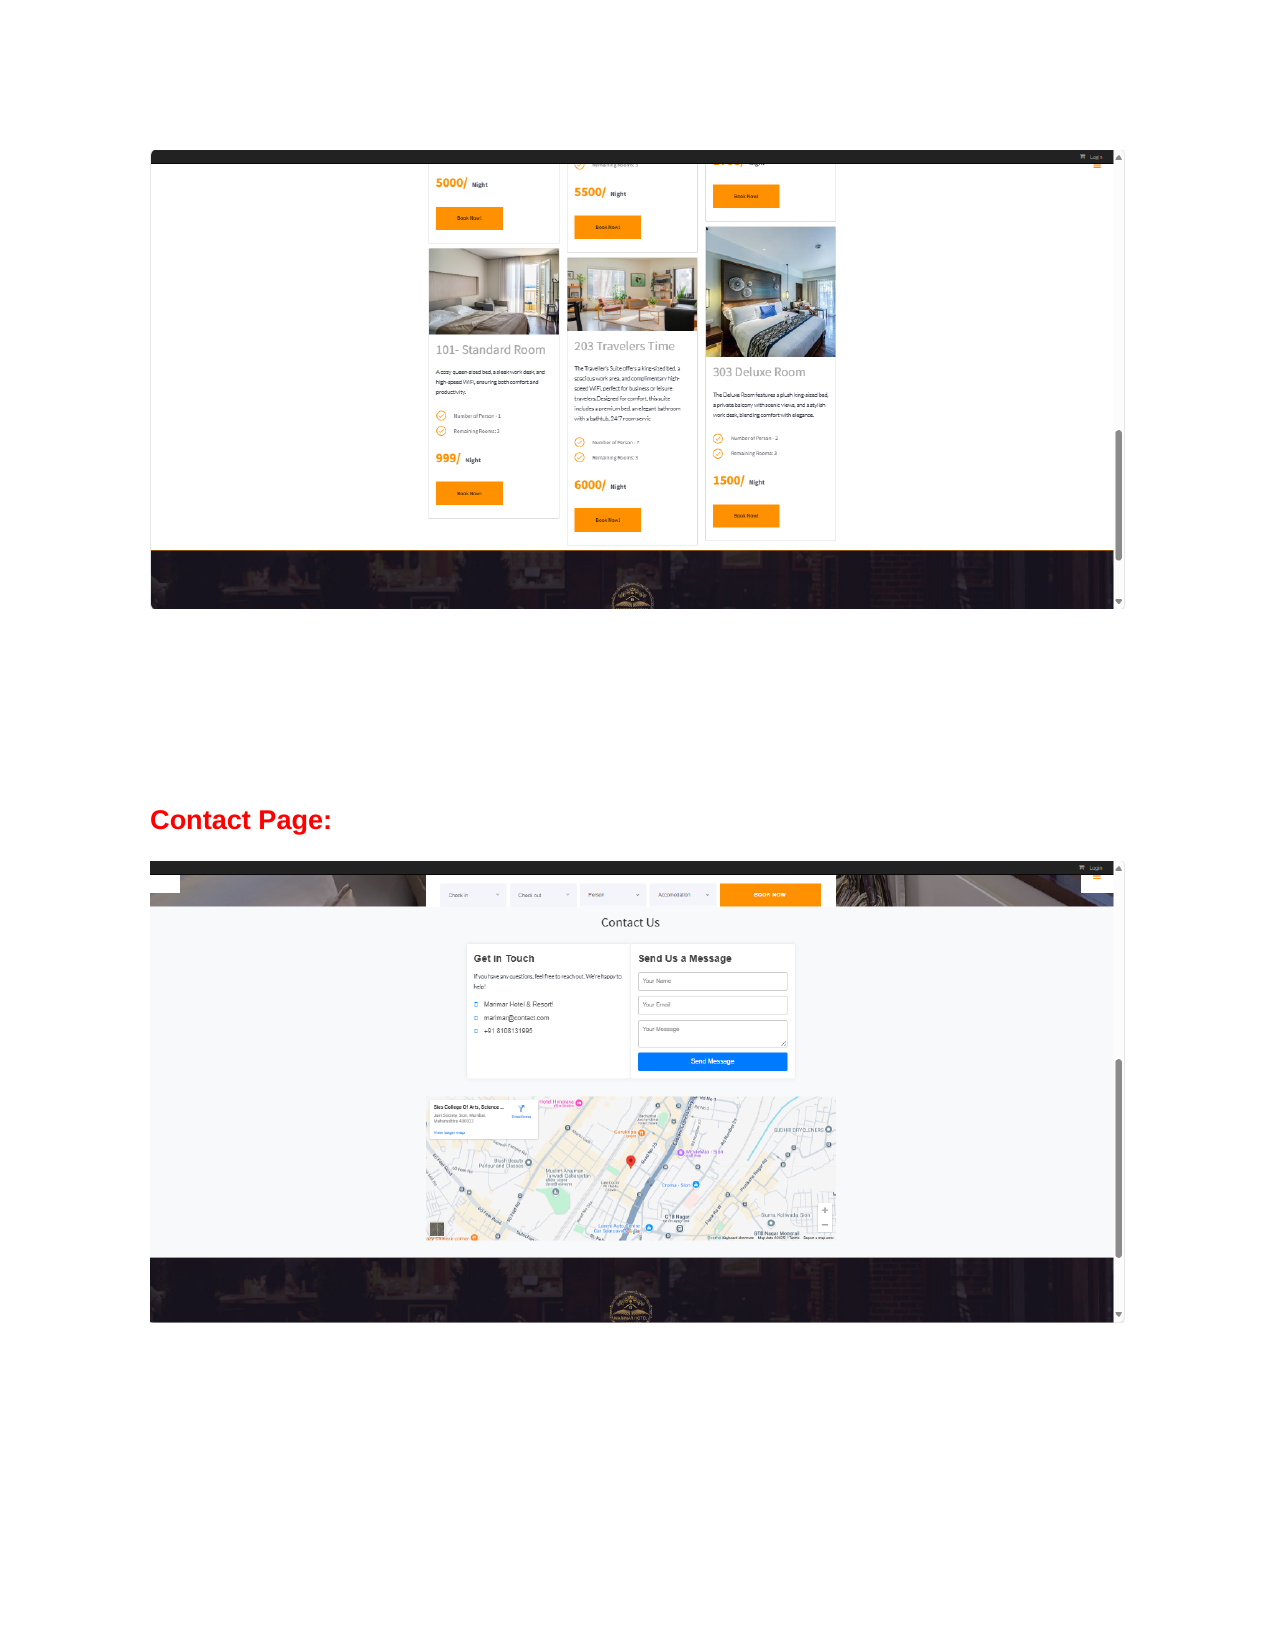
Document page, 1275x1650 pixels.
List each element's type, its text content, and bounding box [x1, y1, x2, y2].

picture [150, 150, 1125, 609]
text Contact Page: [150, 804, 1125, 835]
picture [150, 861, 1125, 1323]
